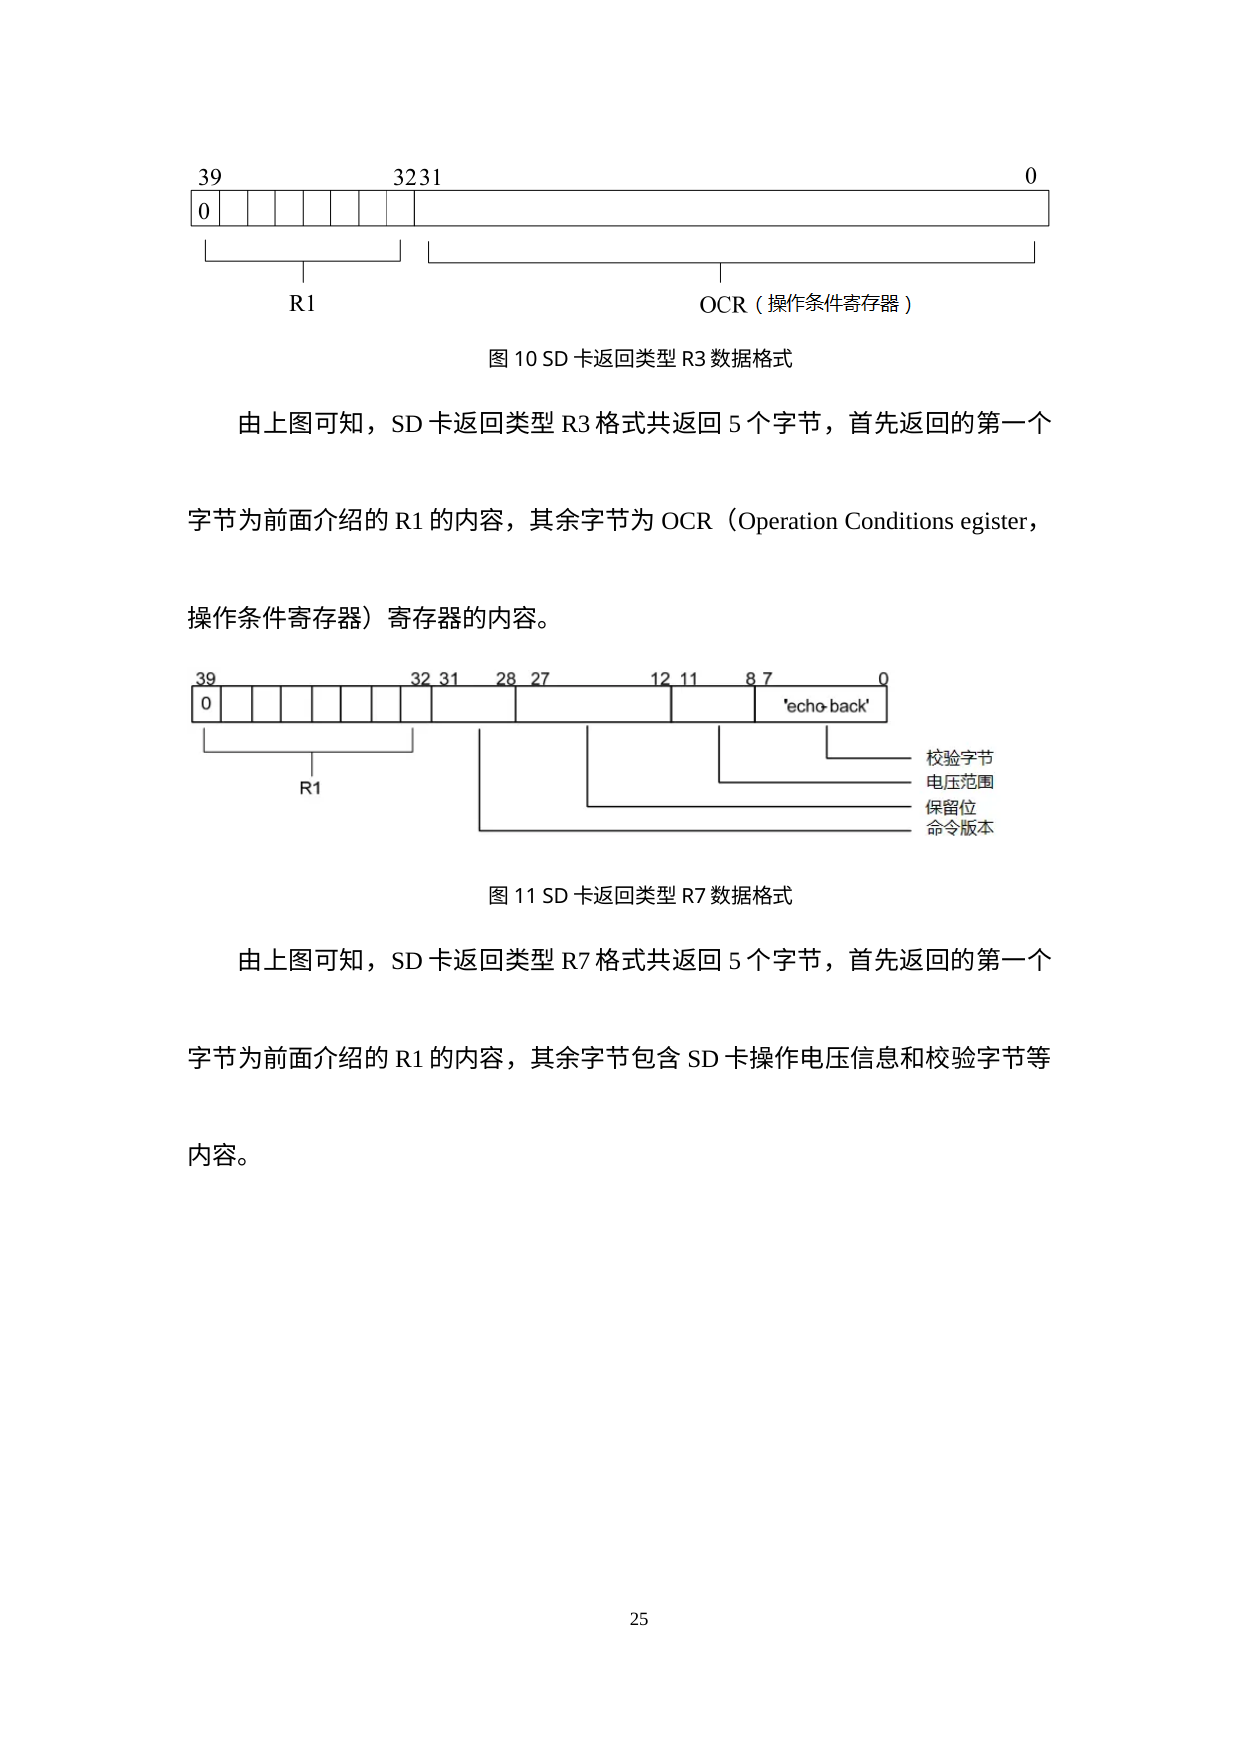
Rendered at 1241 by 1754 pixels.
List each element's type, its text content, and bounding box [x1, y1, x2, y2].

text 由上图可知，SD卡返回类型R3格式共返回5个字节，首先返回的第一个字节为前面介绍的R1的内容，其余字节为OCR（Operation Conditions egister，操作条件寄存器）寄存器的内容。 [187, 389, 1053, 649]
text 图11 SD卡返回类型R7数据格式 [187, 879, 1053, 911]
text 由上图可知，SD卡返回类型R7格式共返回5个字节，首先返回的第一个字节为前面介绍的R1的内容，其余字节包含SD卡操作电压信息和校验字节等内容。 [187, 926, 1053, 1186]
text 图10 SD卡返回类型R3数据格式 [187, 341, 1053, 374]
picture [187, 162, 1053, 317]
picture [187, 667, 1053, 842]
